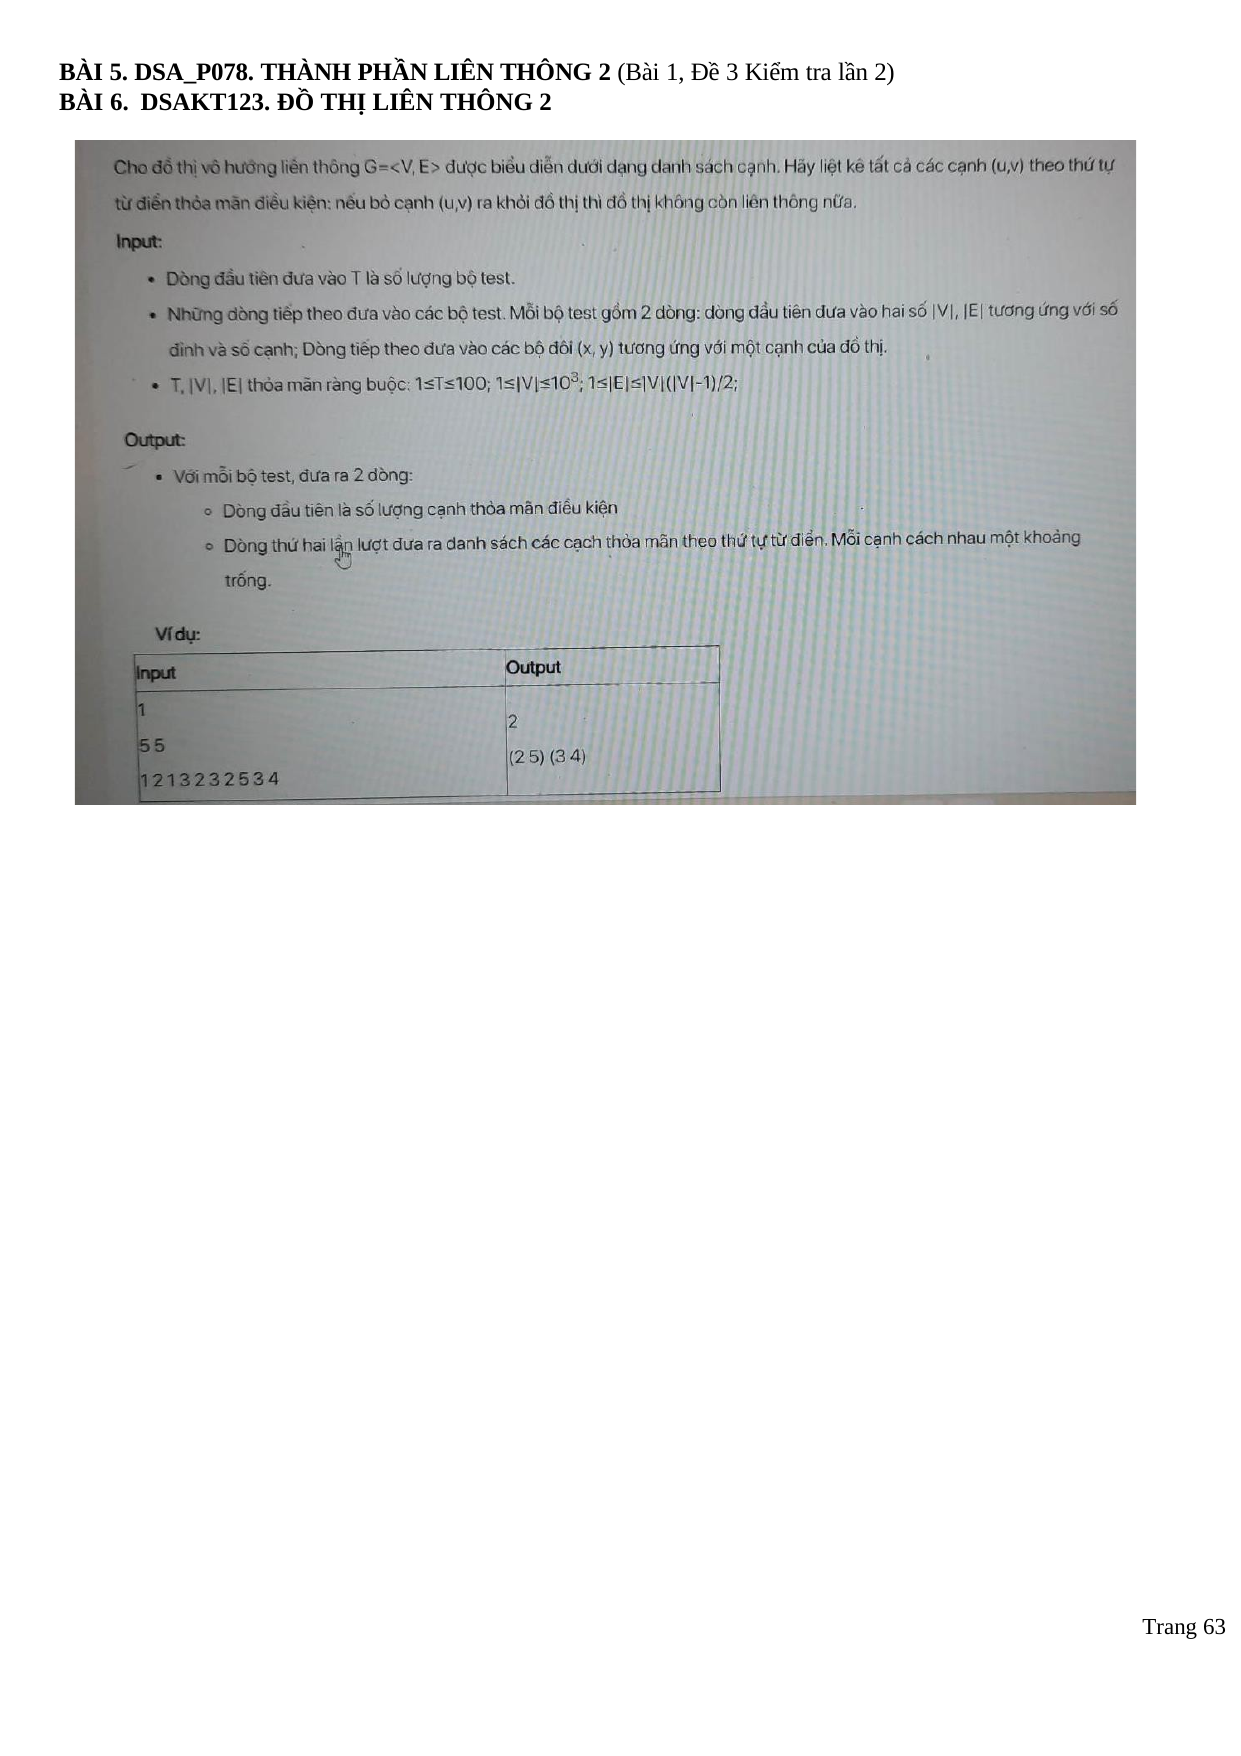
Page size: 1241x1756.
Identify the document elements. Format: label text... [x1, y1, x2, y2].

text BÀI 6. DSAKT123. ĐỒ THỊ LIÊN THÔNG 2 [59, 87, 1226, 116]
text BÀI 5. DSA_P078. THÀNH PHẦN LIÊN THÔNG 2 (Bài 1, Đề 3 Kiểm tra lần 2) [59, 57, 1226, 86]
picture [74, 140, 1137, 805]
